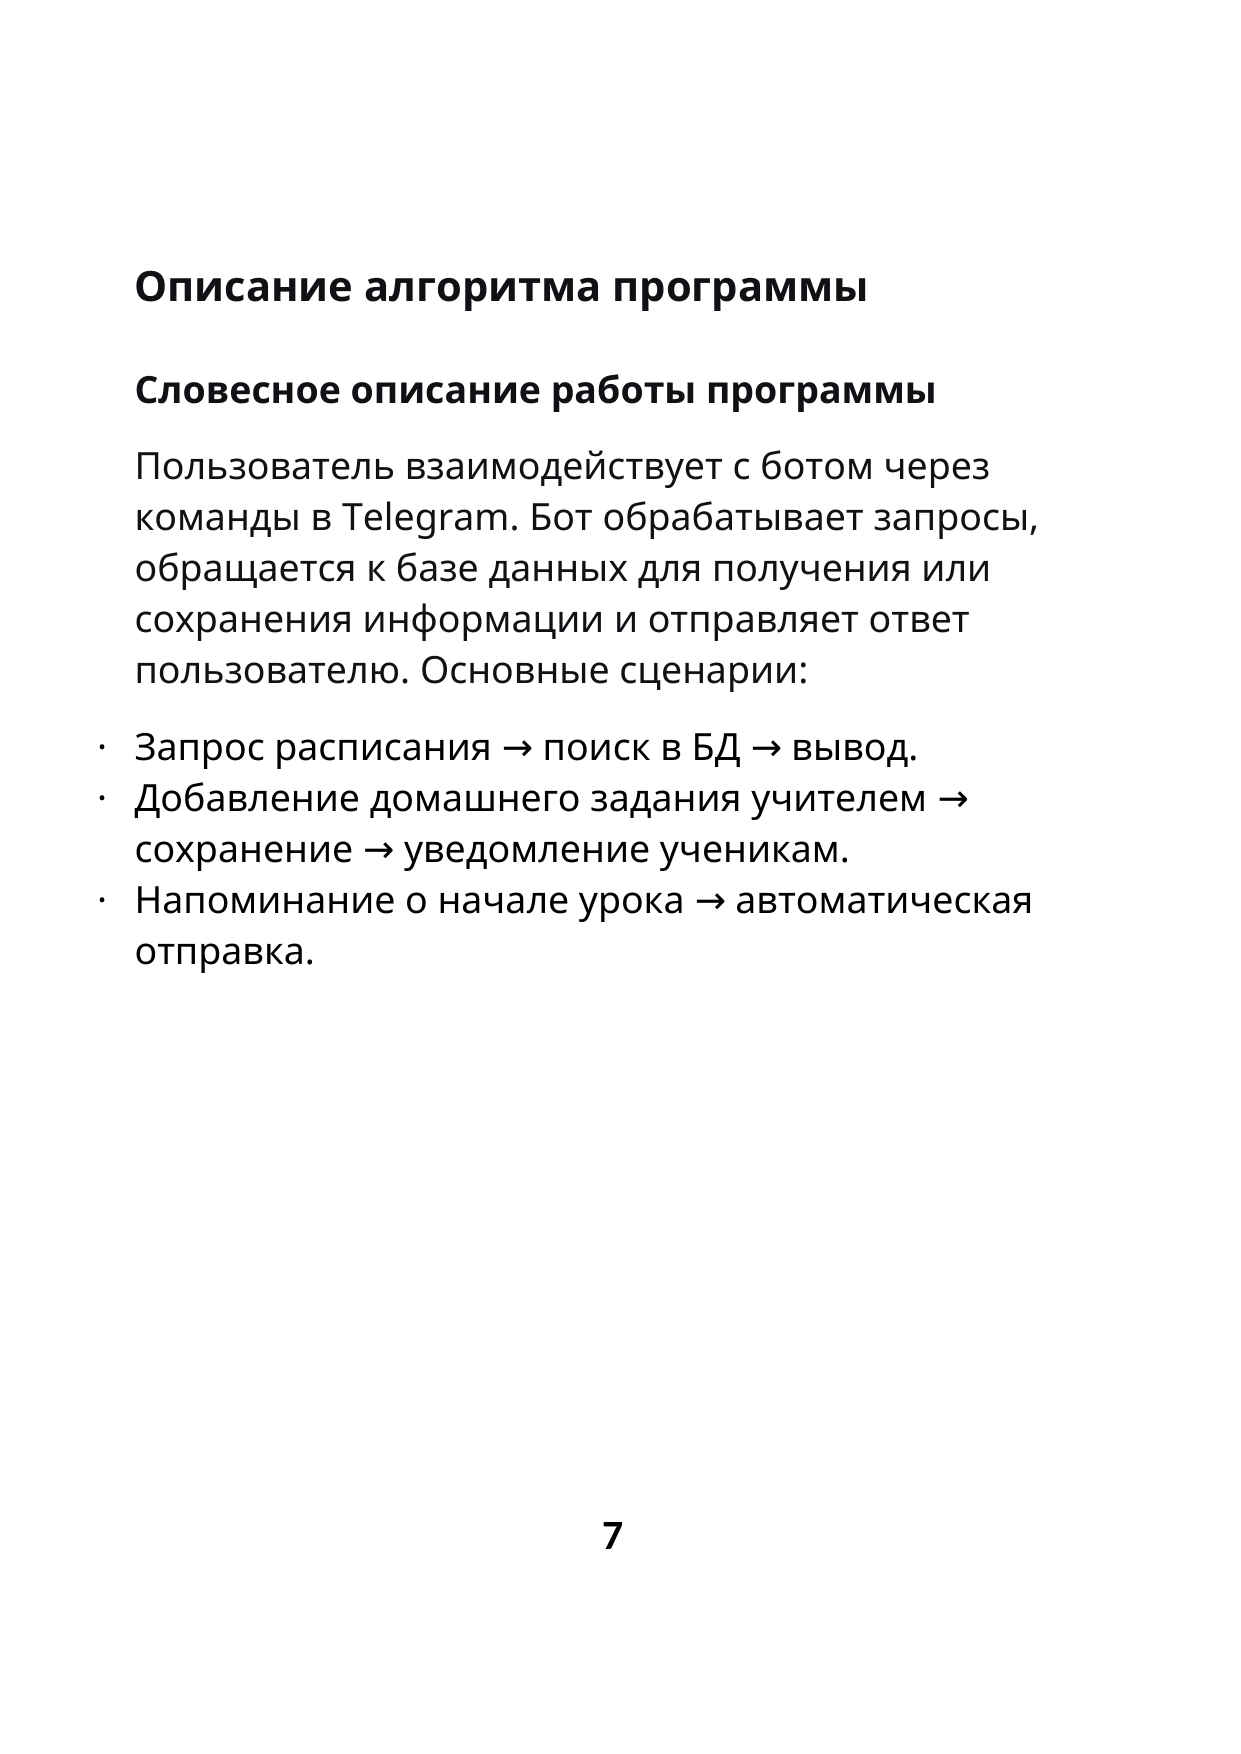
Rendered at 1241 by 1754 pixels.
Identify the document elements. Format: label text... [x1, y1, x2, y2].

list Запрос расписания → поиск в БД → вывод. [97, 720, 1090, 771]
list Напоминание о начале урока → автоматическая отправка. [97, 873, 1090, 975]
list Добавление домашнего задания учителем → сохранение → уведомление ученикам. [97, 771, 1090, 873]
text Словесное описание работы программы [134, 363, 1090, 414]
text Пользователь взаимодействует с ботом через команды в Telegram. Бот обрабатывает запросы, обращается к базе данных для получения или сохранения информации и отправляет ответ пользователю. Основные сценарии: [134, 439, 1090, 695]
text 7 [134, 1509, 1090, 1559]
text Описание алгоритма программы [134, 257, 1090, 313]
